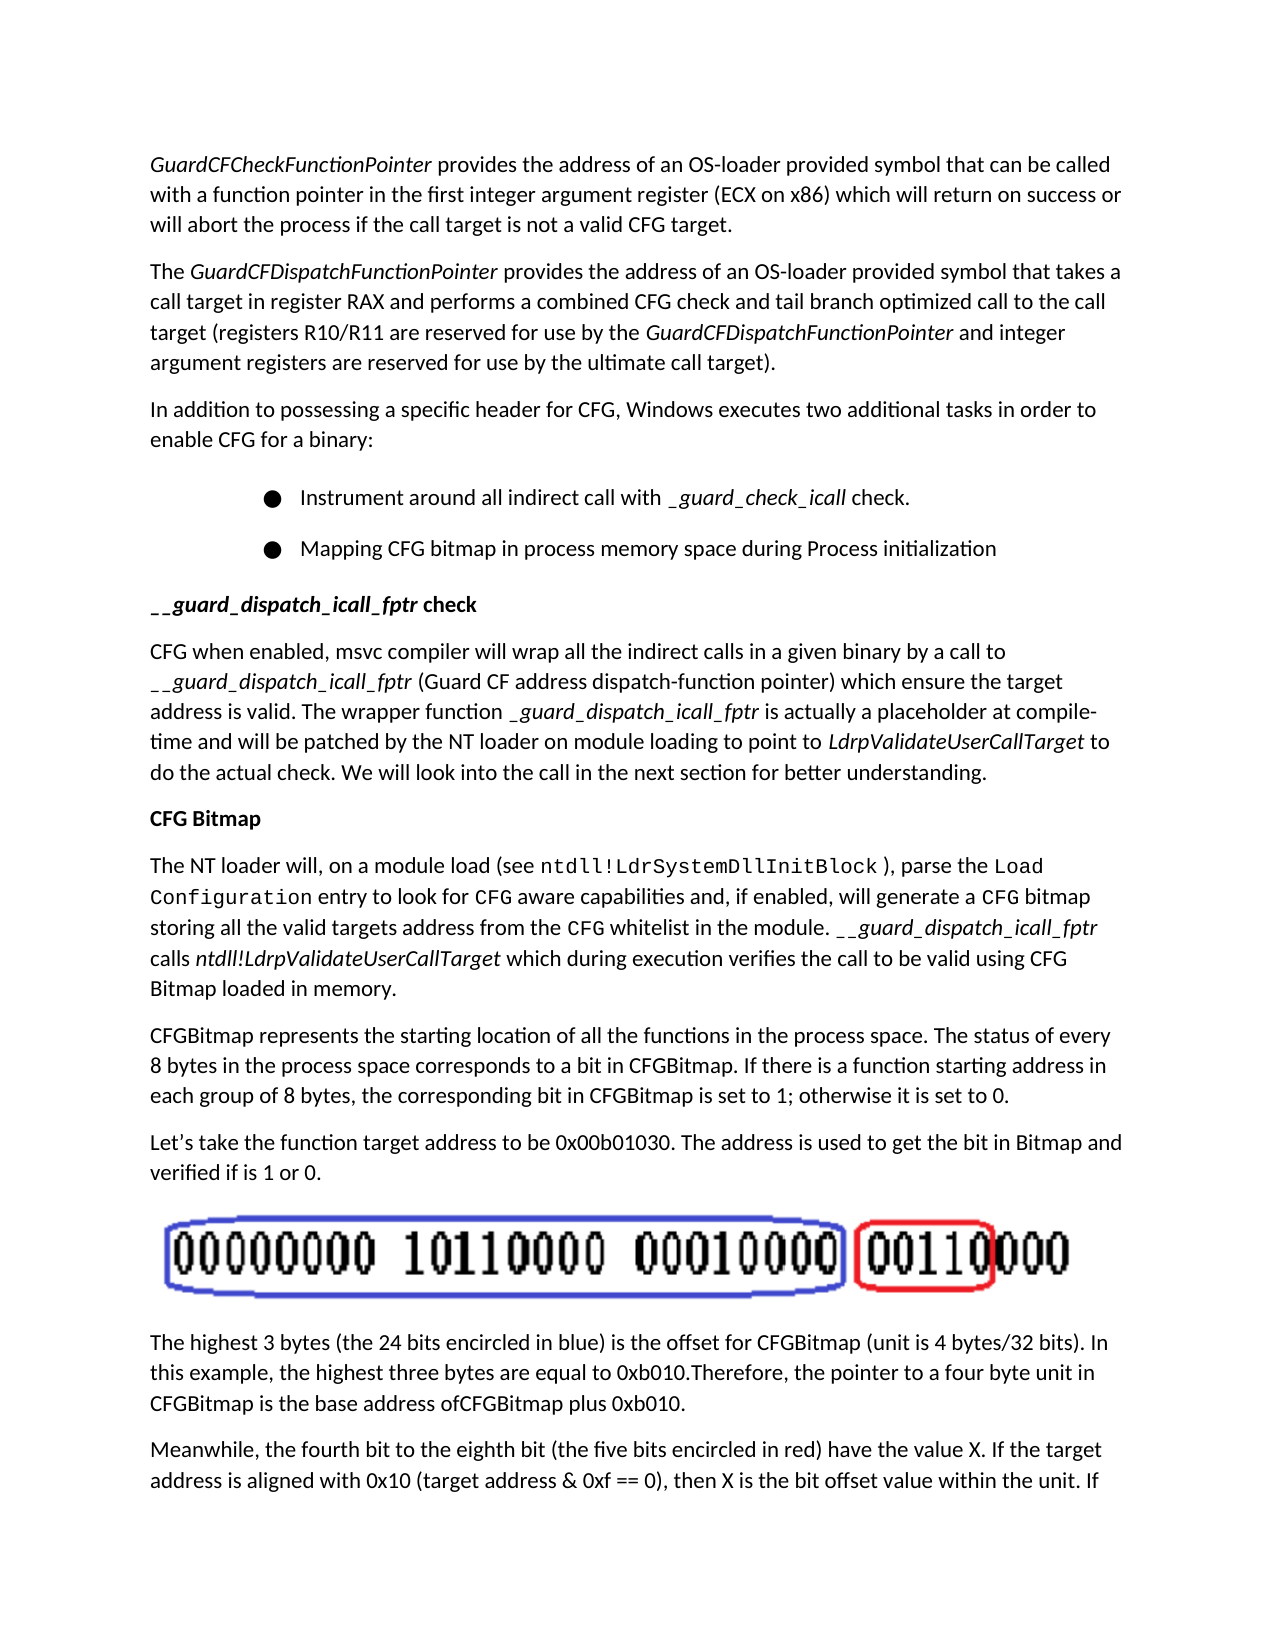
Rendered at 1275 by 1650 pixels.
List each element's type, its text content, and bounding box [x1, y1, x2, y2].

text CFG Bitmap [150, 804, 1125, 833]
text The highest 3 bytes (the 24 bits encircled in blue) is the offset for CFGBitmap (unit is 4 bytes/32 bits). In this example, the highest three bytes are equal to 0xb010.Therefore, the pointer to a four byte unit in CFGBitmap is the base address ofCFGBitmap plus 0xb010. [150, 1328, 1125, 1417]
list Mapping CFG bitmap in process memory space during Process initialization [262, 523, 1125, 569]
text __guard_dispatch_icall_fptr check [150, 590, 1125, 618]
text The NT loader will, on a module load (see ntdll!LdrSystemDllInitBlock ), parse the Load Configuration entry to look for CFG aware capabilities and, if enabled, will generate a CFG bitmap storing all the valid targets address from the CFG whitelist in the module. __guard_dispatch_icall_fptr calls ntdll!LdrpValidateUserCallTarget which during execution verifies the call to be valid using CFG Bitmap loaded in memory. [150, 851, 1125, 1002]
list Instrument around all indirect call with _guard_check_icall check. [262, 472, 1125, 519]
text In addition to possessing a specific header for CFG, Windows executes two additional tasks in order to enable CFG for a binary: [150, 395, 1125, 453]
text CFGBitmap represents the starting location of all the functions in the process space. The status of every 8 bytes in the process space corresponds to a bit in CFGBitmap. If there is a function starting address in each group of 8 bytes, the corresponding bit in CFGBitmap is set to 1; otherwise it is set to 0. [150, 1021, 1125, 1109]
text GuardCFCheckFunctionPointer provides the address of an OS-loader provided symbol that can be called with a function pointer in the first integer argument register (ECX on x86) which will return on success or will abort the process if the call target is not a valid CFG target. [150, 150, 1125, 238]
text CFG when enabled, msvc compiler will wrap all the indirect calls in a given binary by a call to __guard_dispatch_icall_fptr (Guard CF address dispatch-function pointer) which ensure the target address is valid. The wrapper function _guard_dispatch_icall_fptr is actually a placeholder at compile-time and will be patched by the NT loader on module loading to point to LdrpValidateUserCallTarget to do the actual check. We will look into the call in the next section for better understanding. [150, 637, 1125, 786]
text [150, 1436, 1125, 1494]
picture [150, 1205, 1095, 1310]
text Let’s take the function target address to be 0x00b01030. The address is used to get the bit in Bitmap and verified if is 1 or 0. [150, 1128, 1125, 1186]
text The GuardCFDispatchFunctionPointer provides the address of an OS-loader provided symbol that takes a call target in register RAX and performs a combined CFG check and tail branch optimized call to the call target (registers R10/R11 are reserved for use by the GuardCFDispatchFunctionPointer and integer argument registers are reserved for use by the ultimate call target). [150, 257, 1125, 376]
